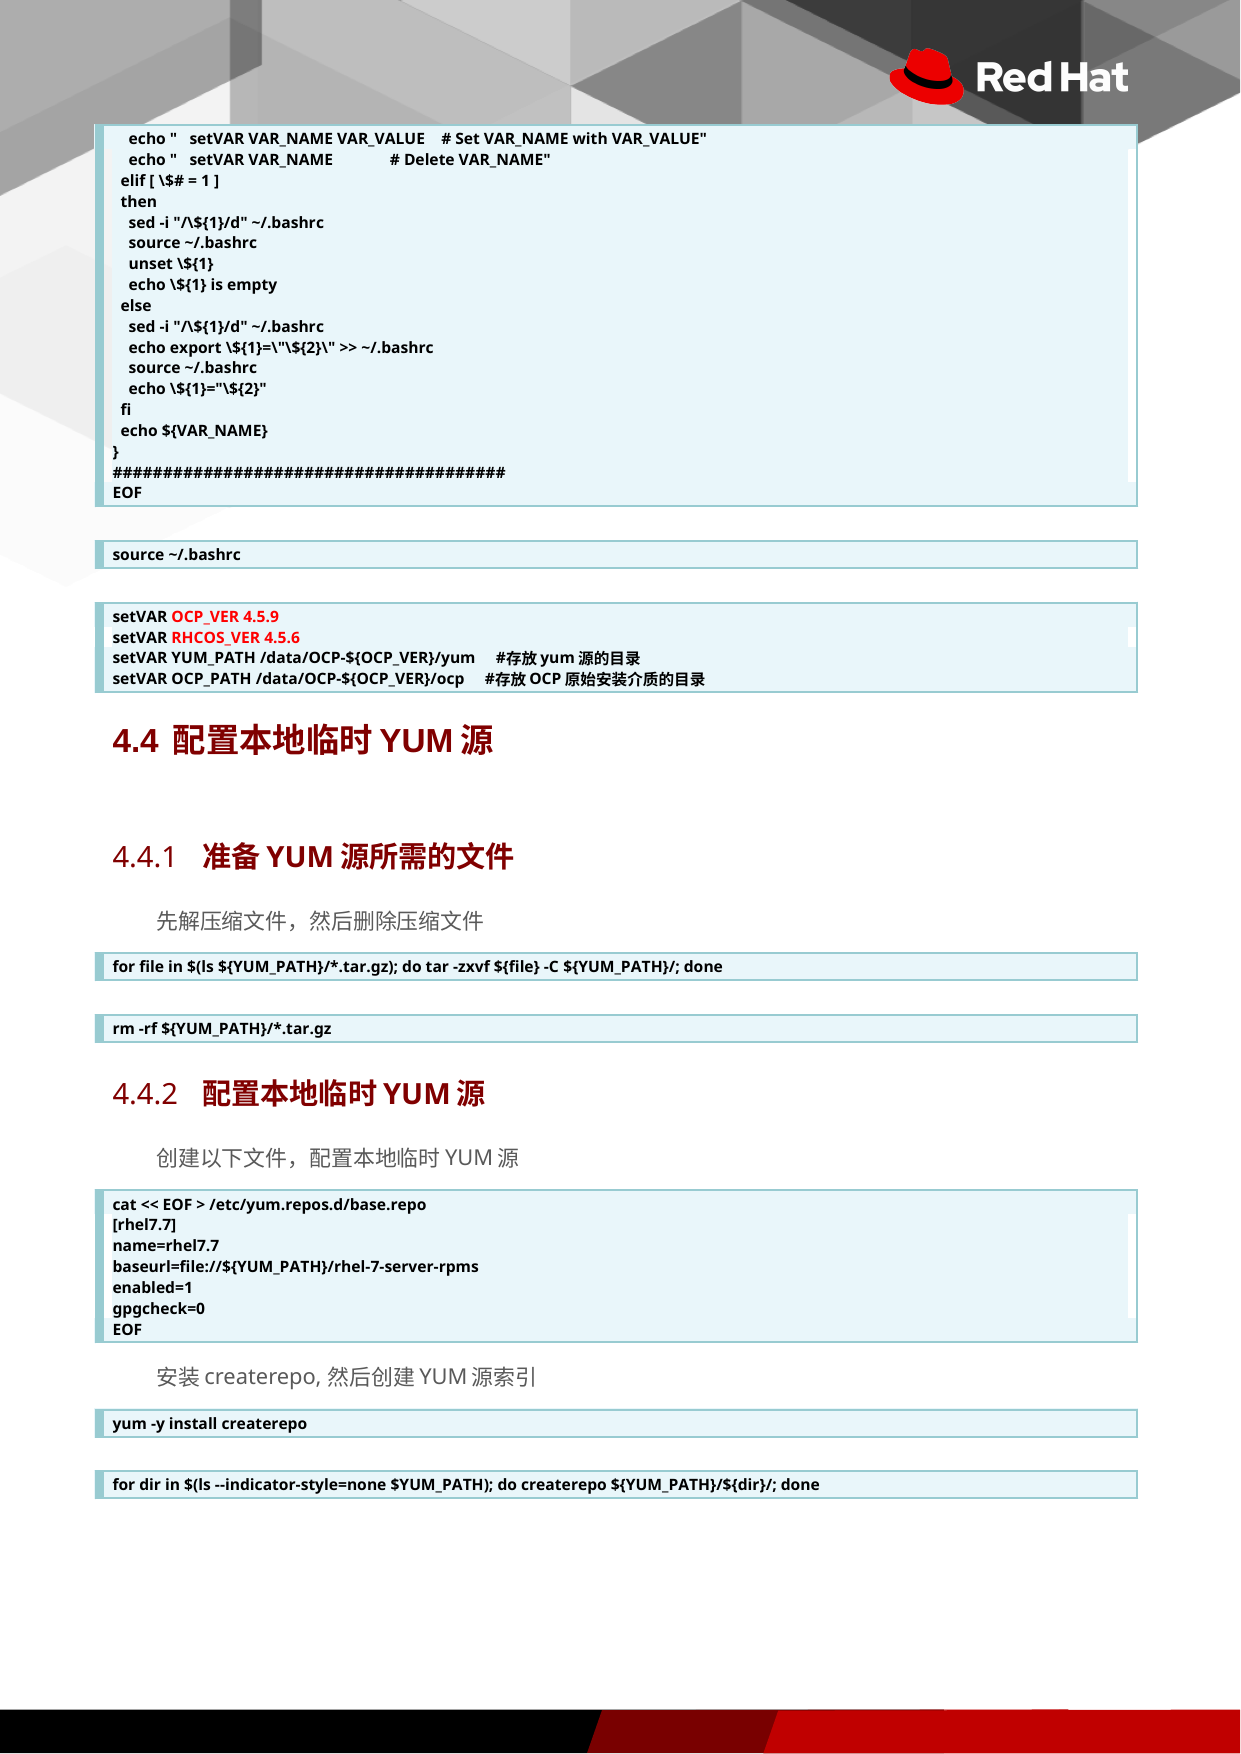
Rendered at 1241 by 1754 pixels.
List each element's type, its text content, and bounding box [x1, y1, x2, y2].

text source ~/.bashrc unset \${1} [112, 232, 1128, 274]
subtitle 配置本地临时YUM源 [112, 1059, 1128, 1124]
text echo \${1} is empty [112, 274, 1128, 295]
text enabled=1 [112, 1277, 1128, 1298]
text sed -i "/\${1}/d" ~/.bashrc [112, 212, 1128, 232]
text setVAR RHCOS_VER 4.5.6 [112, 627, 1128, 643]
picture [889, 48, 1128, 105]
text 创建以下文件，配置本地临时YUM源 [112, 1141, 1128, 1173]
subtitle 准备YUM源所需的文件 [112, 822, 1128, 887]
text rm -rf ${YUM_PATH}/*.tar.gz [104, 1016, 1136, 1041]
text echo export \${1}=\"\${2}\" >> ~/.bashrc [112, 337, 1128, 357]
text source ~/.bashrc echo \${1}="\${2}" [112, 357, 1128, 399]
text for file in $(ls ${YUM_PATH}/*.tar.gz); do tar -zxvf ${file} -C ${YUM_PATH}/; done [104, 954, 1136, 979]
text [rhel7.7] [112, 1214, 1128, 1235]
text source ~/.bashrc [104, 542, 1136, 567]
text for dir in $(ls --indicator-style=none $YUM_PATH); do createrepo ${YUM_PATH}/${dir}/; done [104, 1472, 1136, 1497]
text then [112, 191, 1128, 212]
subtitle 配置本地临时YUM源 [112, 706, 1128, 771]
text setVAR OCP_VER 4.5.9 [104, 604, 1136, 627]
text EOF [104, 478, 1136, 505]
text gpgcheck=0 [112, 1298, 1128, 1314]
text EOF [104, 1314, 1136, 1341]
text baseurl=file://${YUM_PATH}/rhel-7-server-rpms [112, 1256, 1128, 1277]
text 先解压缩文件，然后删除压缩文件 [112, 903, 1128, 936]
text elif [ \$# = 1 ] [112, 170, 1128, 191]
text cat << EOF > /etc/yum.repos.d/base.repo [104, 1191, 1136, 1214]
text setVAR YUM_PATH /data/OCP-${OCP_VER}/yum #存放yum源的目录 setVAR OCP_PATH /data/OCP-${OCP_VER}/ocp #存放OCP原始安装介质的目录 [104, 643, 1136, 691]
text sed -i "/\${1}/d" ~/.bashrc [112, 316, 1128, 337]
text else [112, 295, 1128, 316]
text name=rhel7.7 [112, 1235, 1128, 1256]
text echo " setVAR VAR_NAME # Delete VAR_NAME" [112, 149, 1128, 170]
text fi echo ${VAR_NAME} [112, 399, 1128, 441]
text } ####################################### [112, 441, 1128, 478]
text 安装createrepo, 然后创建YUM源索引 [112, 1360, 1128, 1392]
text yum -y install createrepo [104, 1411, 1136, 1436]
text echo " setVAR VAR_NAME VAR_VALUE # Set VAR_NAME with VAR_VALUE" [104, 126, 1136, 149]
